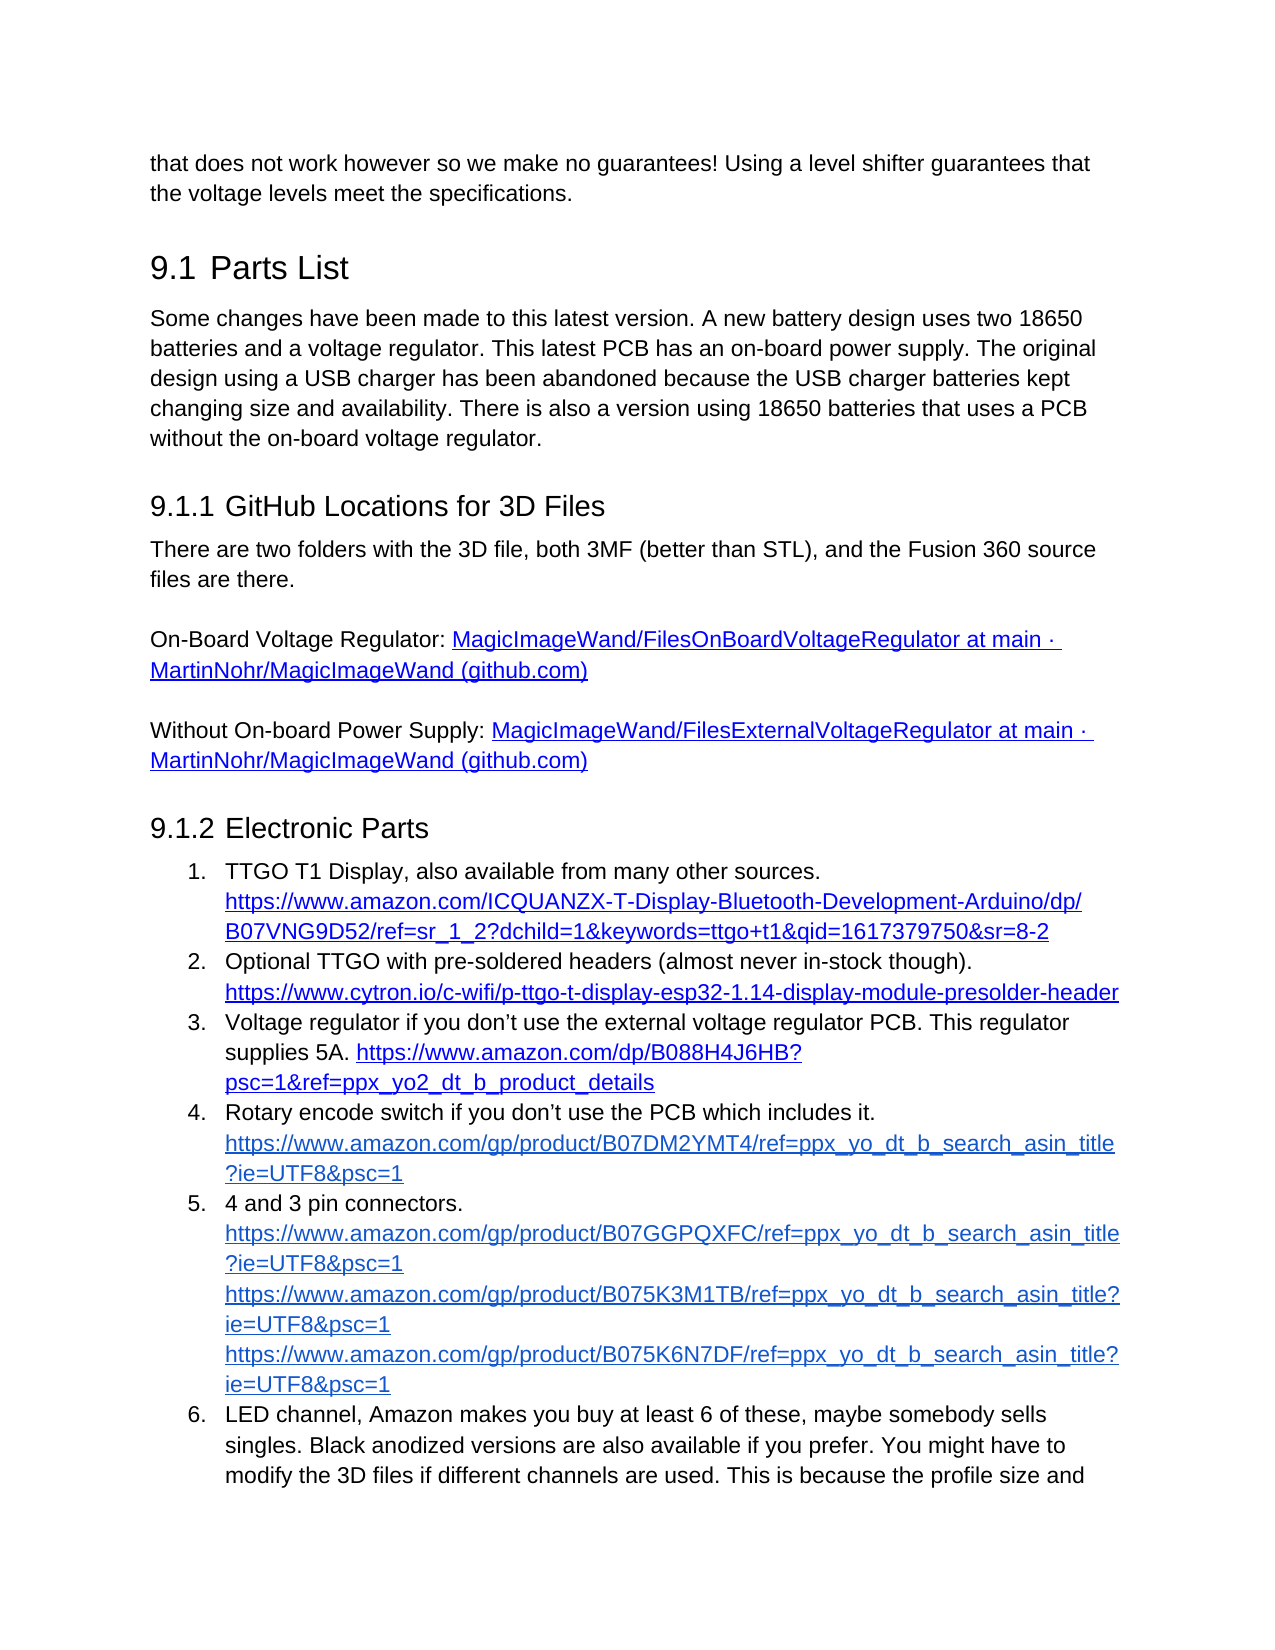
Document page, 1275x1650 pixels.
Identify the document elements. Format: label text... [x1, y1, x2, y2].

text Some changes have been made to this latest version. A new battery design uses two 18650 batteries and a voltage regulator. This latest PCB has an on-board power supply. The original design using a USB charger has been abandoned because the USB charger batteries kept changing size and availability. There is also a version using 18650 batteries that uses a PCB without the on-board voltage regulator. [150, 304, 1125, 452]
text There are two folders with the 3D file, both 3MF (better than STL), and the Fusion 360 source files are there. [150, 536, 1125, 592]
text On-Board Voltage Regulator: MagicImageWand/FilesOnBoardVoltageRegulator at main · MartinNohr/MagicImageWand (github.com) [150, 626, 1125, 683]
list 4 and 3 pin connectors. https://www.amazon.com/gp/product/B07GGPQXFC/ref=ppx_yo_dt_b_search_asin_title?ie=UTF8&psc=1 https://www.amazon.com/gp/product/B075K3M1TB/ref=ppx_yo_dt_b_search_asin_title?ie=UTF8&psc=1 https://www.amazon.com/gp/product/B075K6N7DF/ref=ppx_yo_dt_b_search_asin_title?ie=UTF8&psc=1 [187, 1190, 1125, 1398]
subtitle GitHub Locations for 3D Files [150, 489, 1125, 522]
text Without On-board Power Supply: MagicImageWand/FilesExternalVoltageRegulator at main · MartinNohr/MagicImageWand (github.com) [150, 717, 1125, 774]
subtitle Parts List [150, 248, 1125, 286]
list Voltage regulator if you don’t use the external voltage regulator PCB. This regulator supplies 5A. https://www.amazon.com/dp/B088H4J6HB?psc=1&ref=ppx_yo2_dt_b_product_details [187, 1009, 1125, 1096]
list TTGO T1 Display, also available from many other sources. https://www.amazon.com/ICQUANZX-T-Display-Bluetooth-Development-Arduino/dp/B07VNG9D52/ref=sr_1_2?dchild=1&keywords=ttgo+t1&qid=1617379750&sr=8-2 [187, 858, 1125, 944]
list Optional TTGO with pre-soldered headers (almost never in-stock though). https://www.cytron.io/c-wifi/p-ttgo-t-display-esp32-1.14-display-module-presolder-header [187, 948, 1125, 1005]
list Rotary encode switch if you don’t use the PCB which includes it. https://www.amazon.com/gp/product/B07DM2YMT4/ref=ppx_yo_dt_b_search_asin_title?ie=UTF8&psc=1 [187, 1099, 1125, 1186]
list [187, 1401, 1125, 1488]
subtitle Electronic Parts [150, 811, 1125, 844]
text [150, 150, 1125, 207]
